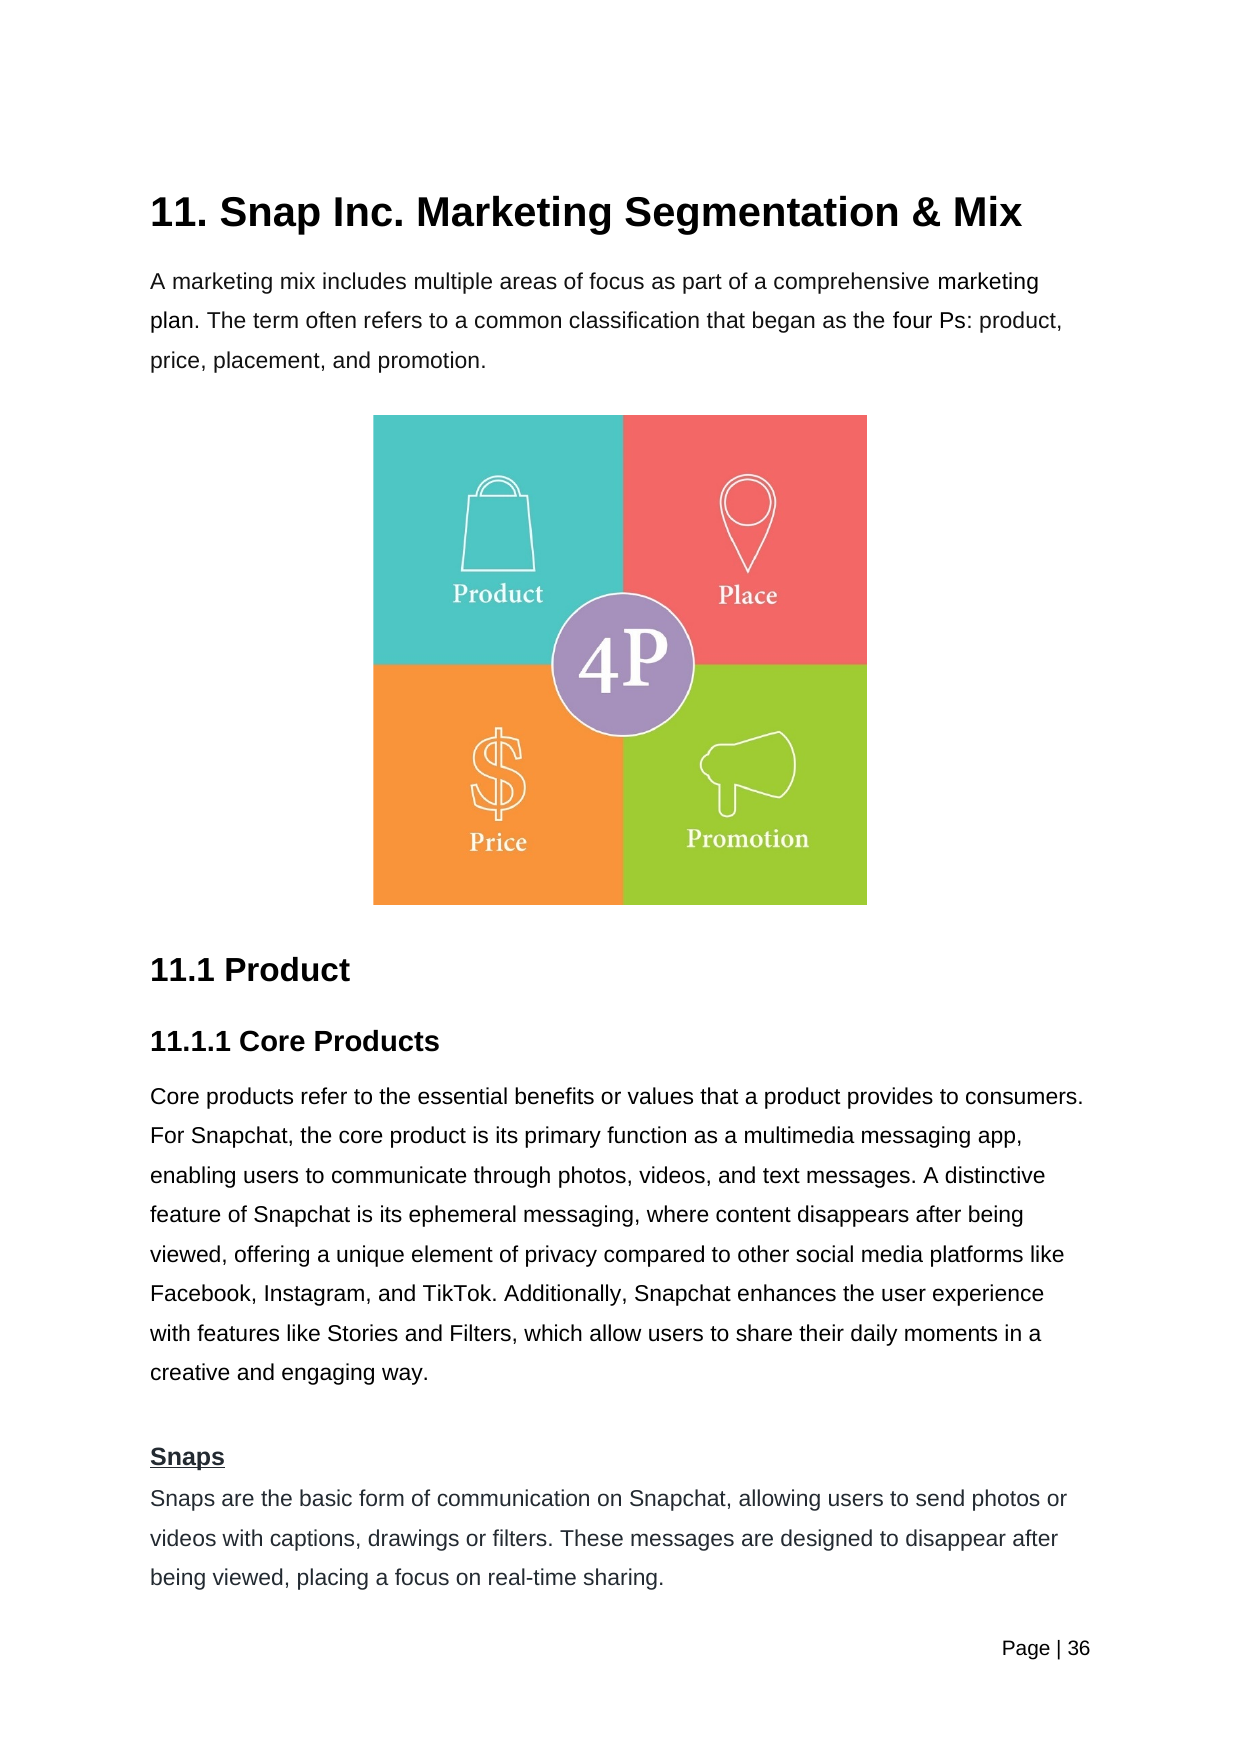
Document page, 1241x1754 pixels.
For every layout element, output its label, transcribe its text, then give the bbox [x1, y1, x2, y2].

text Snaps are the basic form of communication on Snapchat, allowing users to send photos or videos with captions, drawings or filters. These messages are designed to disappear after being viewed, placing a focus on real-time sharing. [150, 1485, 1090, 1590]
text Core products refer to the essential benefits or values that a product provides to consumers. For Snapchat, the core product is its primary function as a multimedia messaging app, enabling users to communicate through photos, videos, and text messages. A distinctive feature of Snapchat is its ephemeral messaging, where content disappears after being viewed, offering a unique element of privacy compared to other social media platforms like Facebook, Instagram, and TikTok. Additionally, Snapchat enhances the user experience with features like Stories and Filters, which allow users to share their daily moments in a creative and engaging way. [150, 1083, 1090, 1386]
subtitle 11.1.1 Core Products [150, 1024, 1090, 1058]
subtitle 11.1 Product [150, 950, 1090, 988]
picture [373, 415, 867, 905]
text A marketing mix includes multiple areas of focus as part of a comprehensive marketing plan. The term often refers to a common classification that began as the four Ps: product, price, placement, and promotion. [150, 268, 1090, 373]
subtitle 11. Snap Inc. Marketing Segmentation & Mix [150, 187, 1090, 235]
text Snaps [150, 1442, 1090, 1471]
